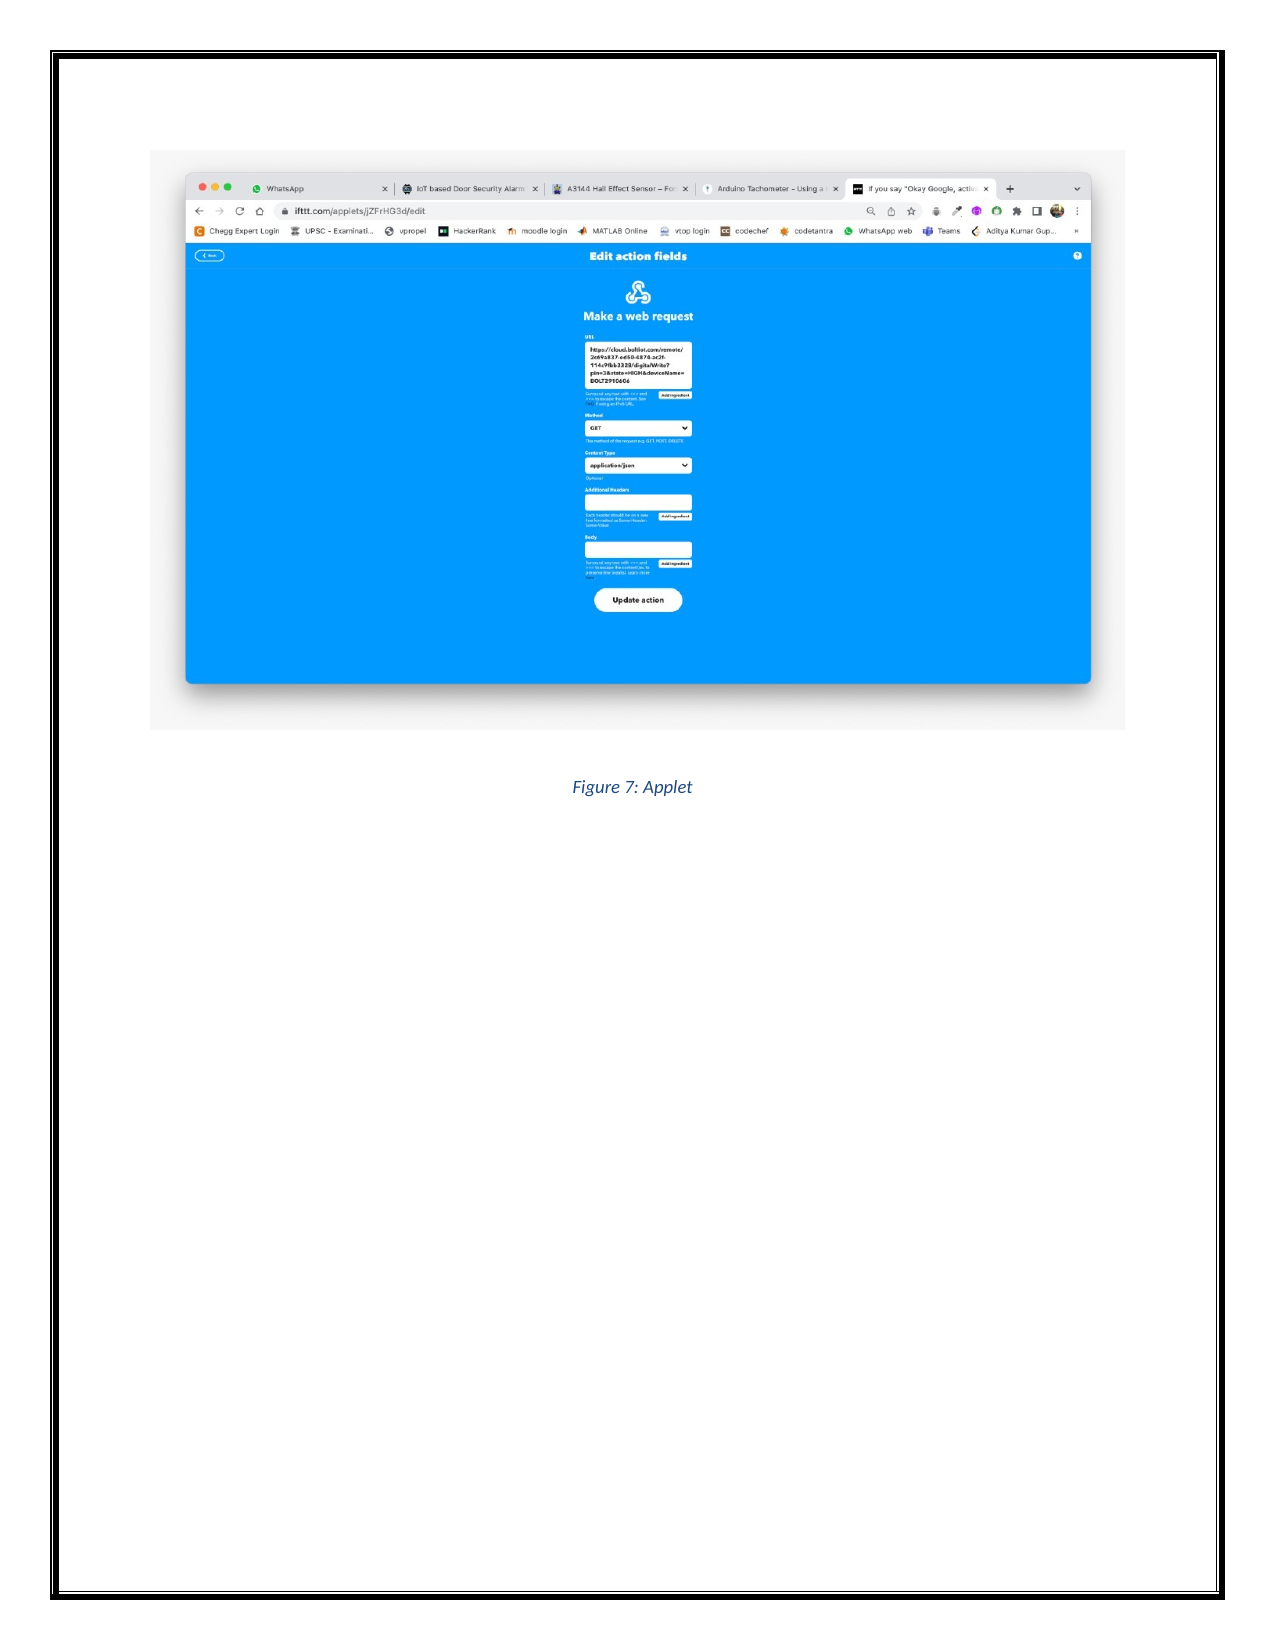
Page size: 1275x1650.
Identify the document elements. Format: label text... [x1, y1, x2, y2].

text Figure 7: Applet [150, 775, 1125, 798]
picture [150, 150, 1125, 730]
